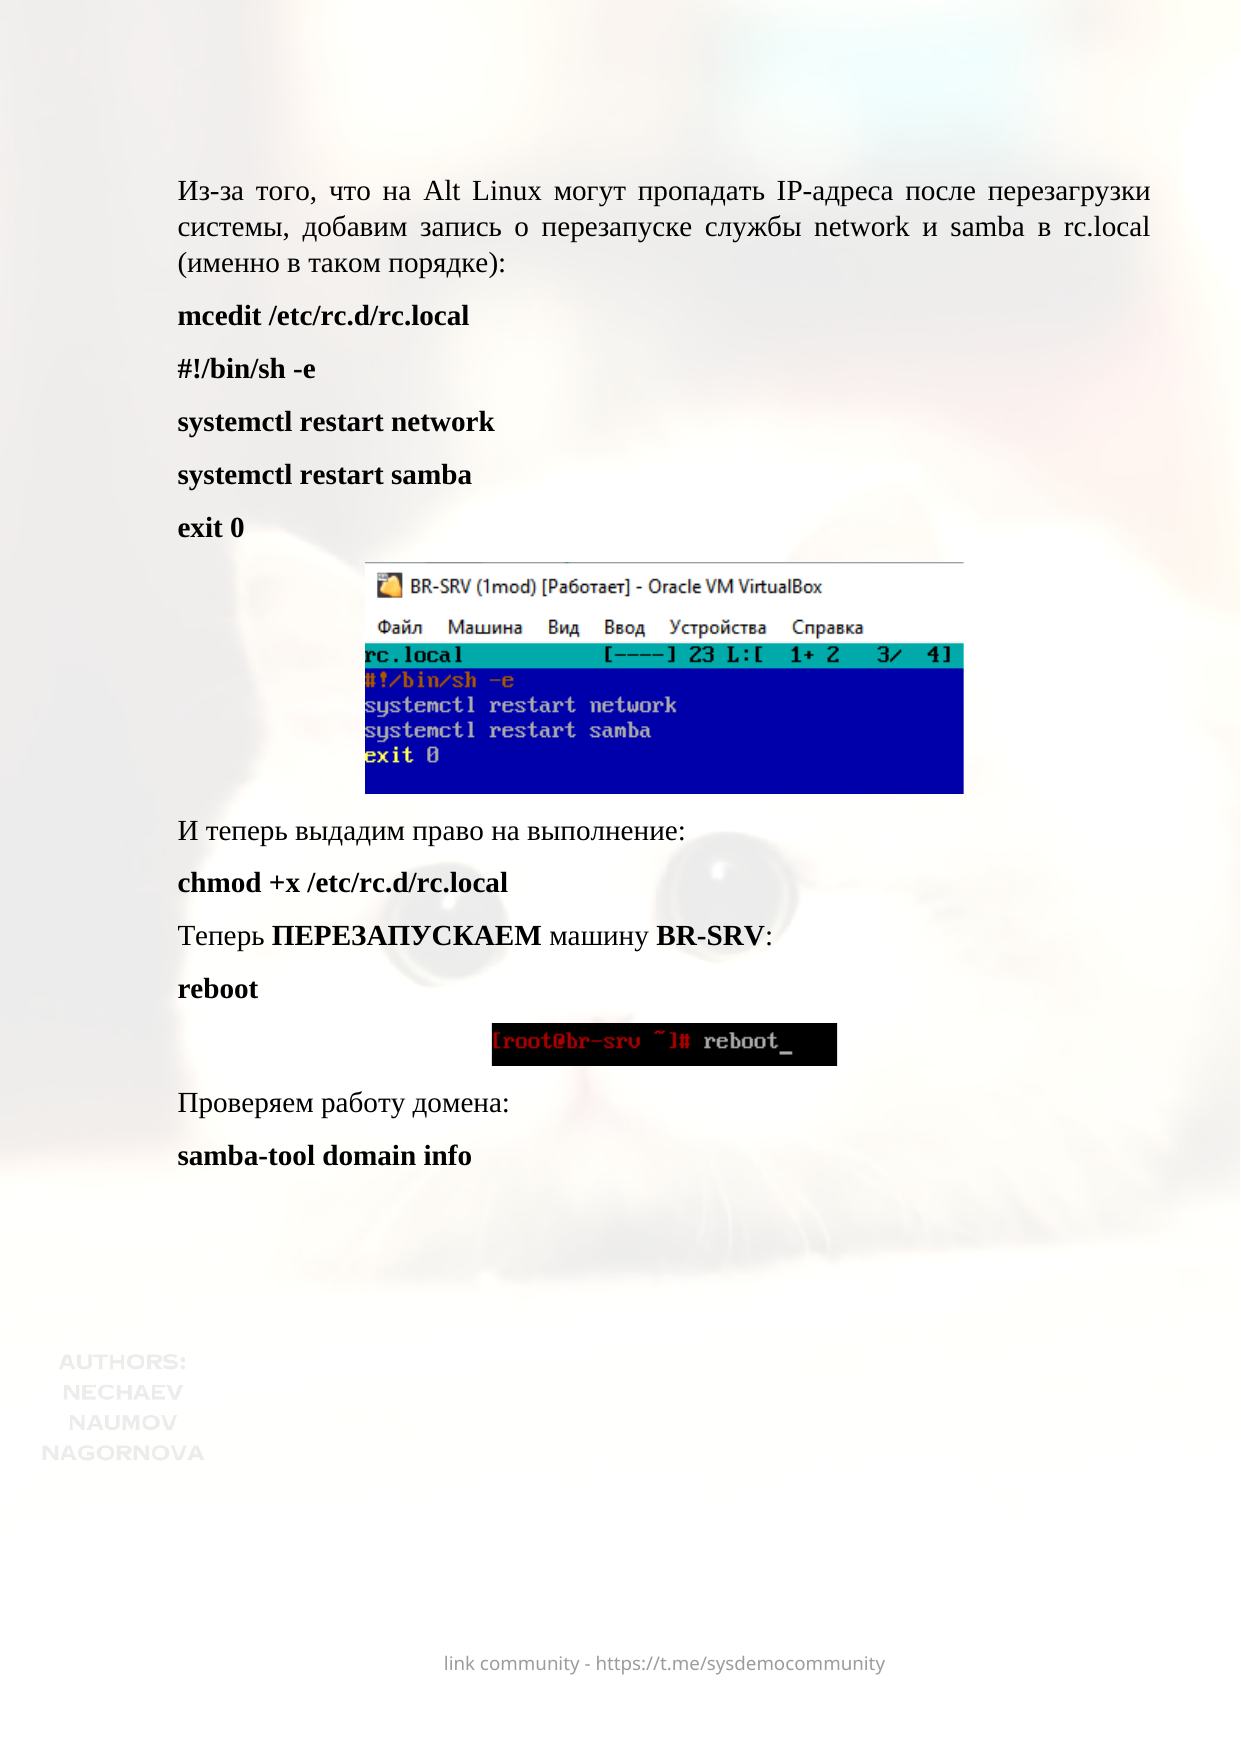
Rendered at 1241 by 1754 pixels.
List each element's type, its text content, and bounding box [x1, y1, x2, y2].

text mcedit /etc/rc.d/rc.local [177, 298, 1152, 332]
text #!/bin/sh -e [177, 351, 1152, 385]
text Из-за того, что на Alt Linux могут пропадать IP-адреса после перезагрузки системы, добавим запись о перезапуске службы network и samba в rc.local (именно в таком порядке): [177, 173, 1152, 279]
picture [365, 562, 964, 794]
picture [491, 1023, 838, 1066]
text exit 0 [177, 510, 1152, 543]
text systemctl restart network [177, 404, 1152, 438]
text Теперь ПЕРЕЗАПУСКАЕМ машину BR-SRV: [177, 918, 1152, 952]
text chmod +x /etc/rc.d/rc.local [177, 865, 1152, 899]
text И теперь выдадим право на выполнение: [177, 813, 1152, 846]
text systemctl restart samba [177, 457, 1152, 490]
text Проверяем работу домена: [177, 1085, 1152, 1118]
text samba-tool domain info [177, 1138, 1152, 1171]
text reboot [177, 971, 1152, 1004]
